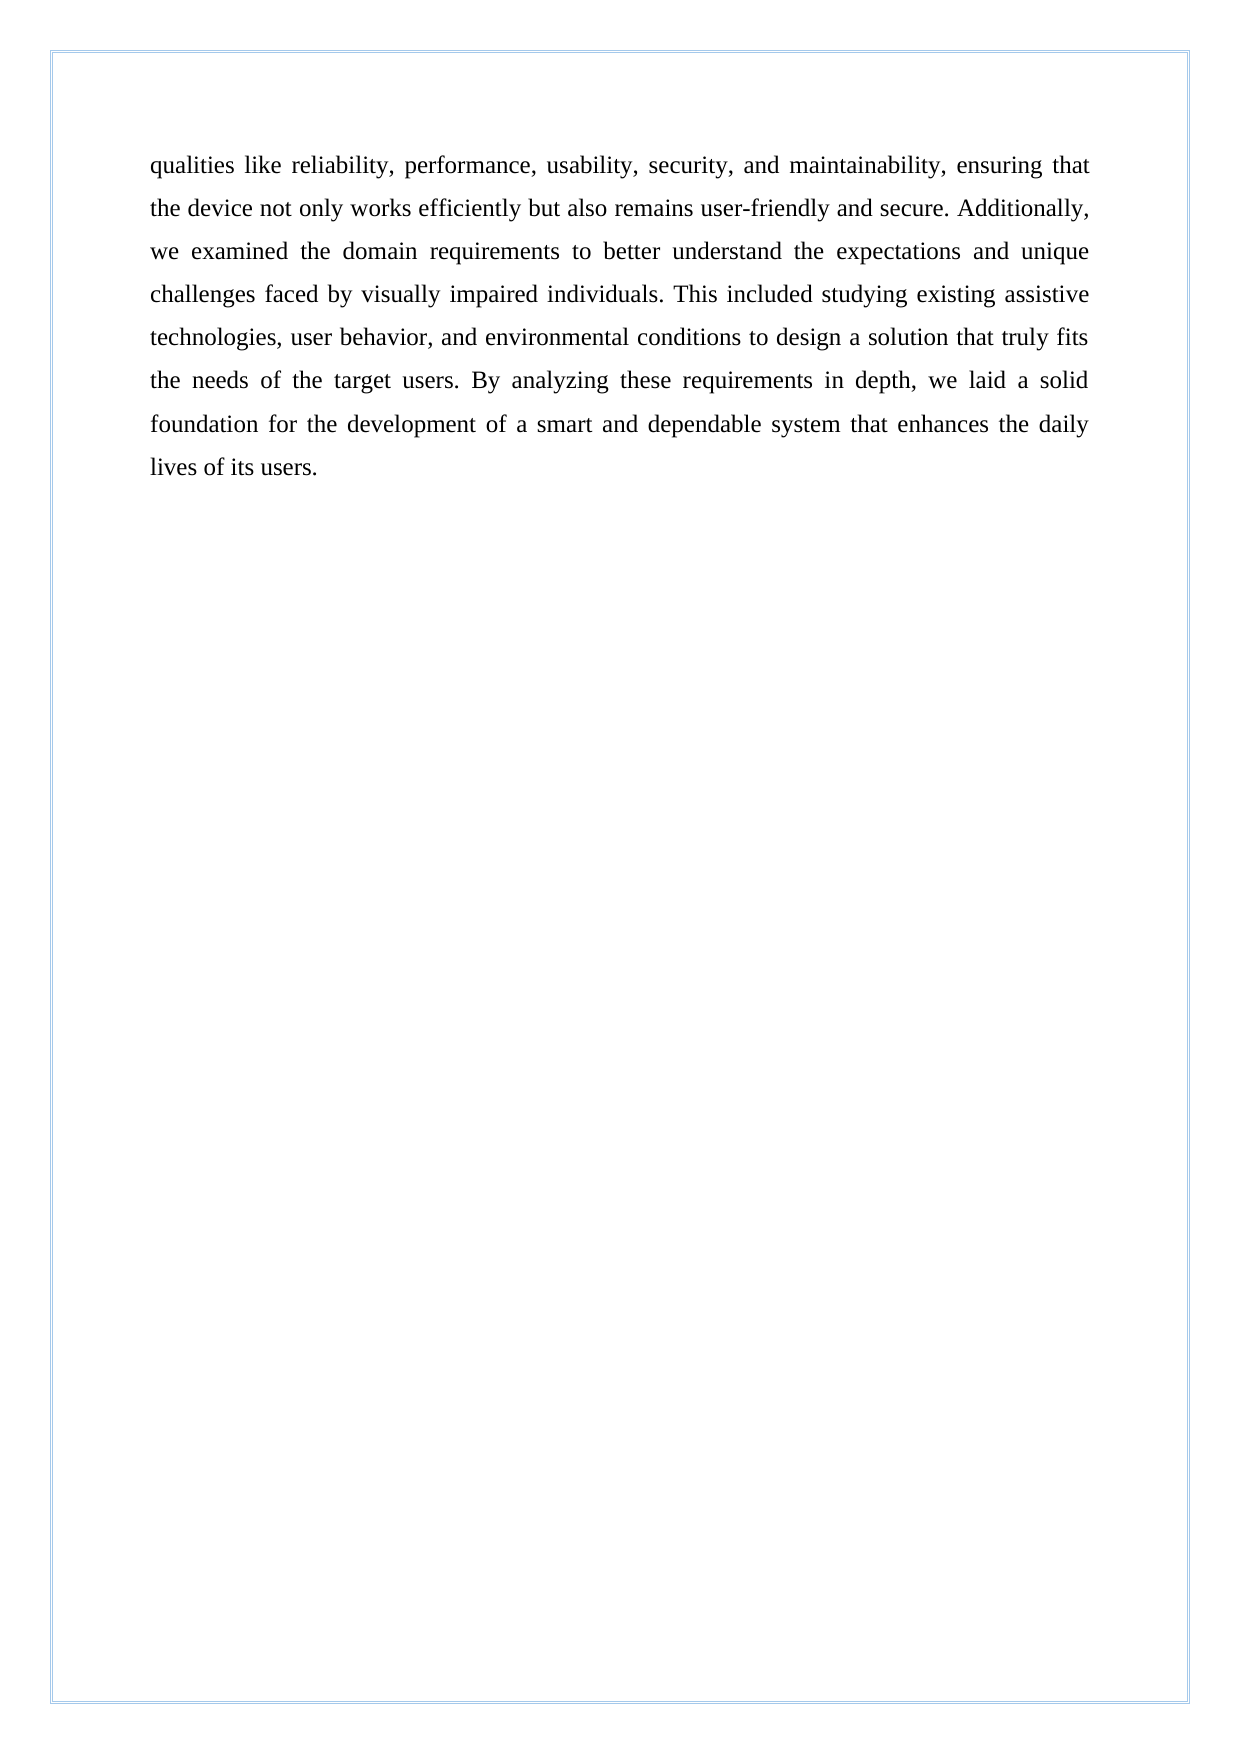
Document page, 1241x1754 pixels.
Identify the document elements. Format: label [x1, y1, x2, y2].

text [150, 150, 1090, 481]
